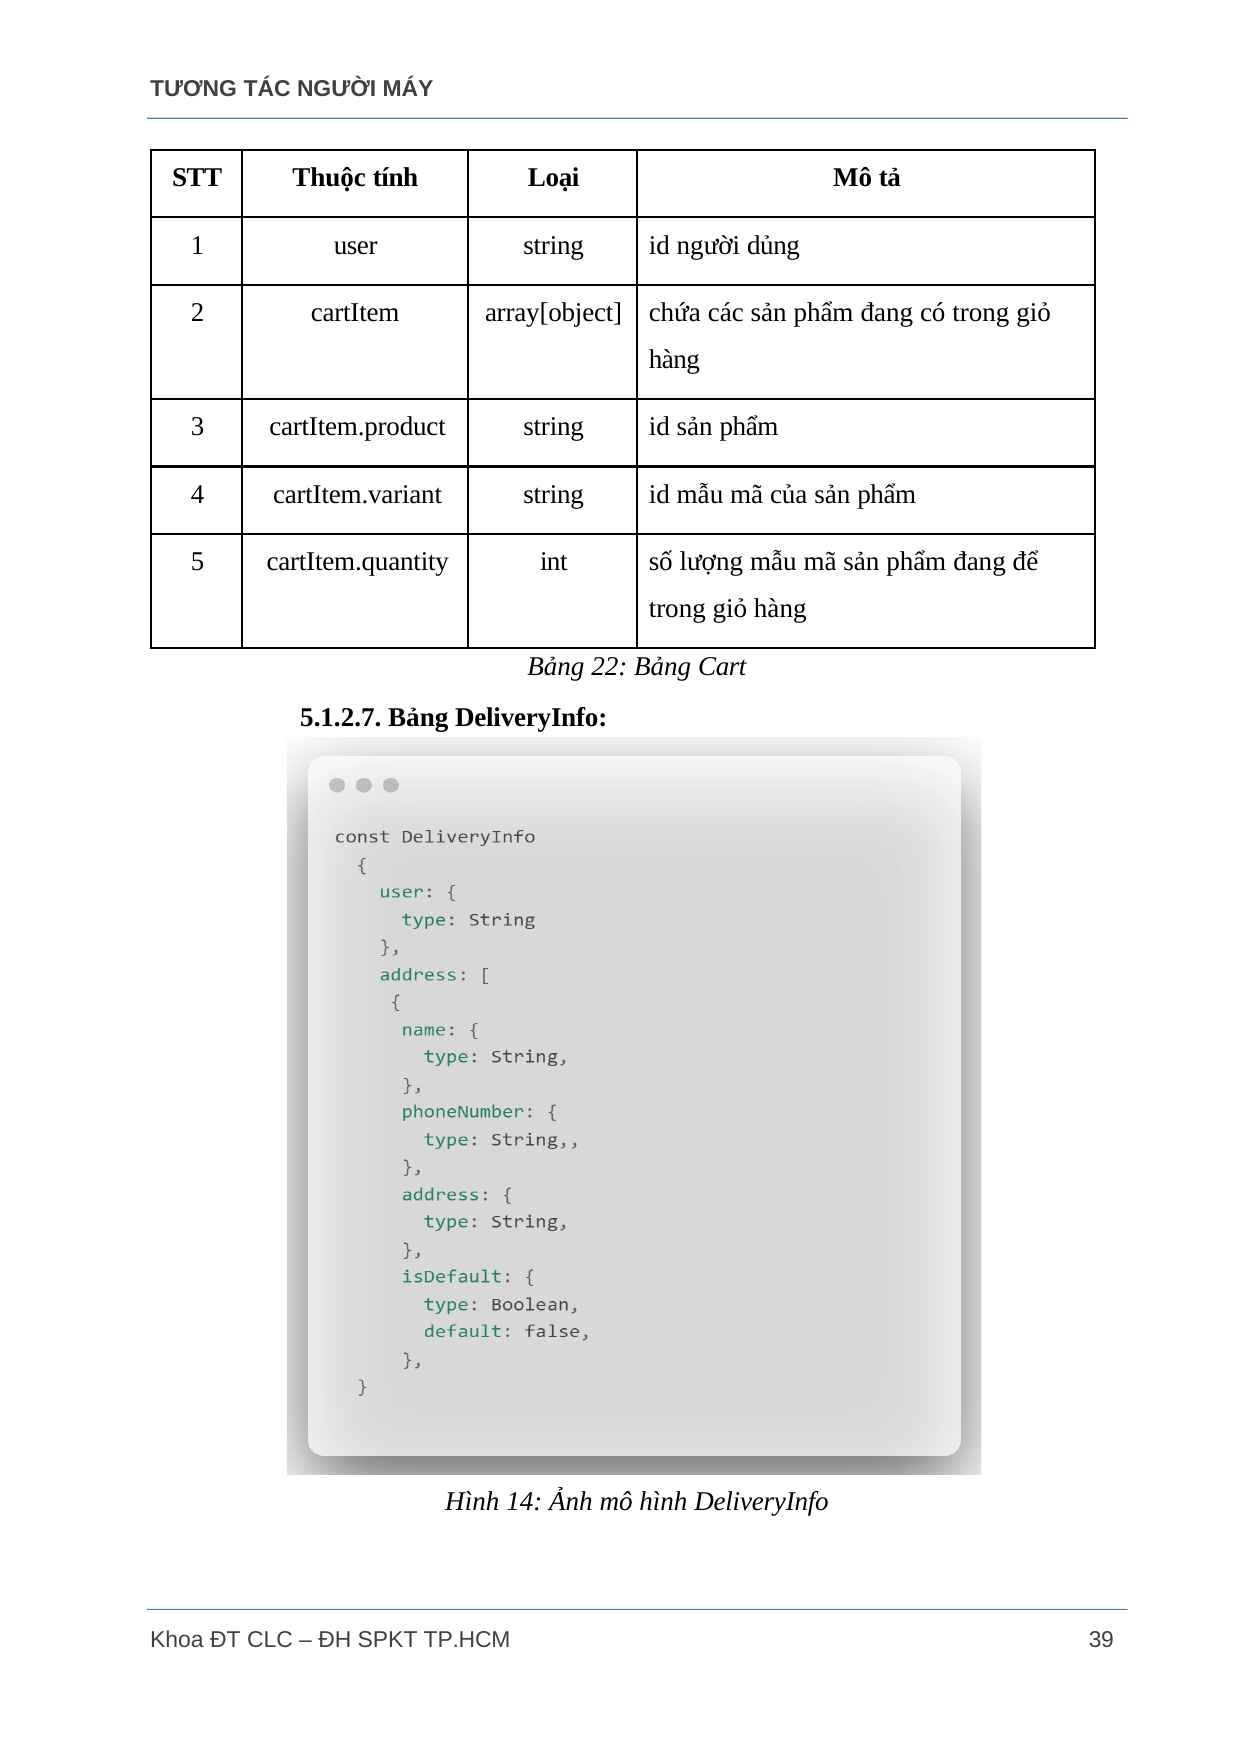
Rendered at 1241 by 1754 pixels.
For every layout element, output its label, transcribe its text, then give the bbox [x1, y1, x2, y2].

table_cell array[object] [469, 286, 636, 398]
table_cell 5 [152, 535, 241, 647]
table_header Thuộc tính [243, 151, 467, 216]
table_cell cartItem.variant [243, 468, 467, 533]
table_header Mô tả [638, 151, 1094, 216]
table_cell 3 [152, 400, 241, 465]
table_cell id người dủng [638, 218, 1094, 283]
table_header STT [152, 151, 241, 216]
table_cell user [243, 218, 467, 283]
text Hình 14: Ảnh mô hình DeliveryInfo [292, 1475, 982, 1516]
table_cell cartItem.product [243, 400, 467, 465]
table_cell 4 [152, 468, 241, 533]
table_cell string [469, 468, 636, 533]
table_cell string [469, 400, 636, 465]
table_cell chứa các sản phẩm đang có trong giỏ hàng [638, 286, 1094, 398]
table_cell id sản phẩm [638, 400, 1094, 465]
table_cell 1 [152, 218, 241, 283]
table_cell số lượng mẫu mã sản phẩm đang để trong giỏ hàng [638, 535, 1094, 647]
table_cell id mẫu mã của sản phẩm [638, 468, 1094, 533]
table_cell 2 [152, 286, 241, 398]
subtitle Bảng DeliveryInfo: [300, 701, 1136, 732]
table_cell cartItem.quantity [243, 535, 467, 647]
table_header Loại [469, 151, 636, 216]
text Bảng 22: Bảng Cart [292, 650, 982, 681]
table_cell string [469, 218, 636, 283]
table_cell cartItem [243, 286, 467, 398]
picture [286, 737, 982, 1475]
table_cell int [469, 535, 636, 647]
